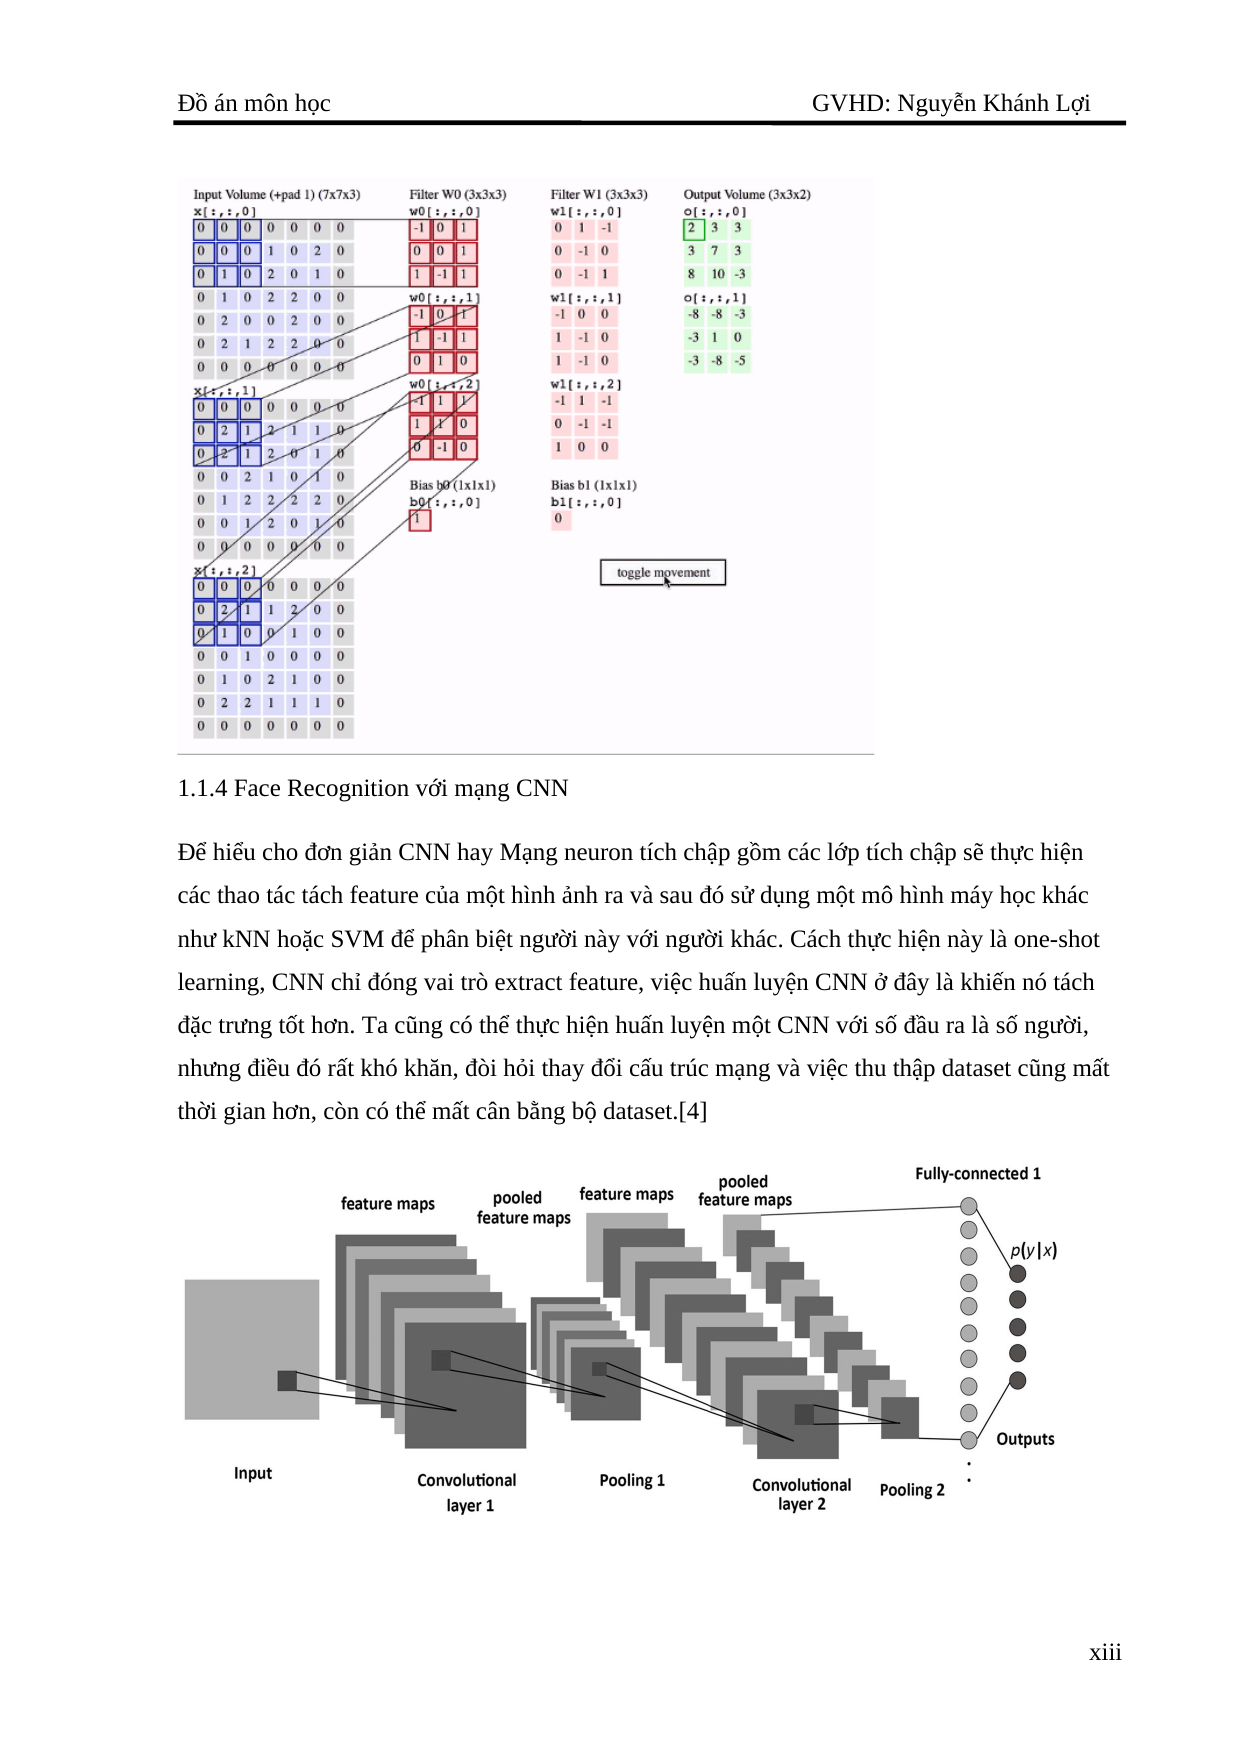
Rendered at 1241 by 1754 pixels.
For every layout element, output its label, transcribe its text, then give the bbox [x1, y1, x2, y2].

picture [177, 177, 875, 755]
text Để hiểu cho đơn giản CNN hay Mạng neuron tích chập gồm các lớp tích chập sẽ thực hiện các thao tác tách feature của một hình ảnh ra và sau đó sử dụng một mô hình máy học khác như kNN hoặc SVM để phân biệt người này với người khác. Cách thực hiện này là one-shot learning, CNN chỉ đóng vai trò extract feature, việc huấn luyện CNN ở đây là khiến nó tách đặc trưng tốt hơn. Ta cũng có thể thực hiện huấn luyện một CNN với số đầu ra là số người, nhưng điều đó rất khó khăn, đòi hỏi thay đổi cấu trúc mạng và việc thu thập dataset cũng mất thời gian hơn, còn có thể mất cân bằng bộ dataset.[4] [177, 837, 1122, 1125]
text 1.1.4 Face Recognition với mạng CNN [177, 773, 1122, 802]
picture [177, 1160, 1063, 1519]
